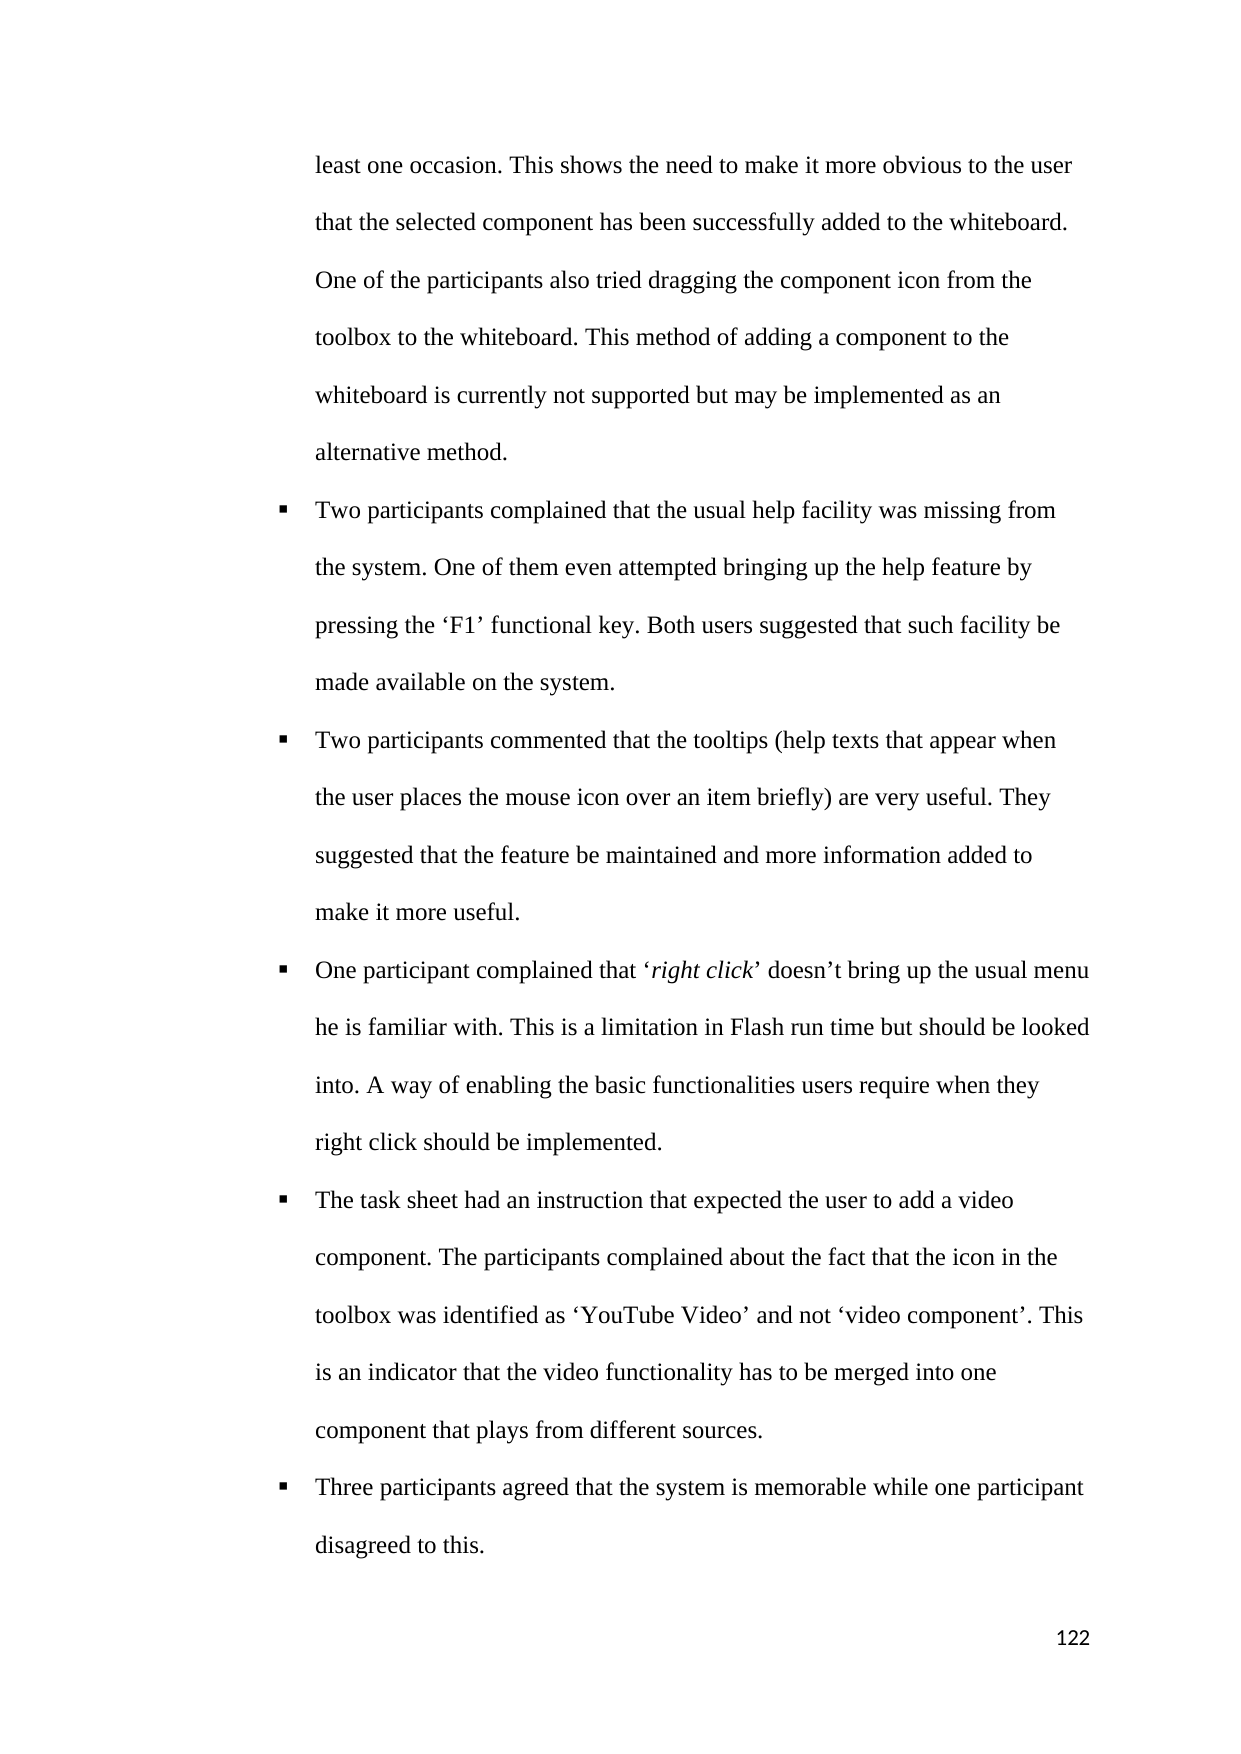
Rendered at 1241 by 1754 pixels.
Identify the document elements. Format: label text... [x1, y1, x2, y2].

list Two participants complained that the usual help facility was missing from the system. One of them even attempted bringing up the help feature by pressing the ‘F1’ functional key. Both users suggested that such facility be made available on the system. [277, 495, 1090, 696]
list The task sheet had an instruction that expected the user to add a video component. The participants complained about the fact that the icon in the toolbox was identified as ‘YouTube Video’ and not ‘video component’. This is an indicator that the video functionality has to be merged into one component that plays from different sources. [277, 1185, 1090, 1444]
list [277, 150, 1090, 466]
list Three participants agreed that the system is memorable while one participant disagreed to this. [277, 1472, 1090, 1559]
list Two participants commented that the tooltips (help texts that appear when the user places the mouse icon over an item briefly) are very useful. They suggested that the feature be maintained and more information added to make it more useful. [277, 725, 1090, 926]
list One participant complained that ‘right click’ doesn’t bring up the usual menu he is familiar with. This is a limitation in Flash run time but should be looked into. A way of enabling the basic functionalities users require when they right click should be implemented. [277, 955, 1090, 1156]
